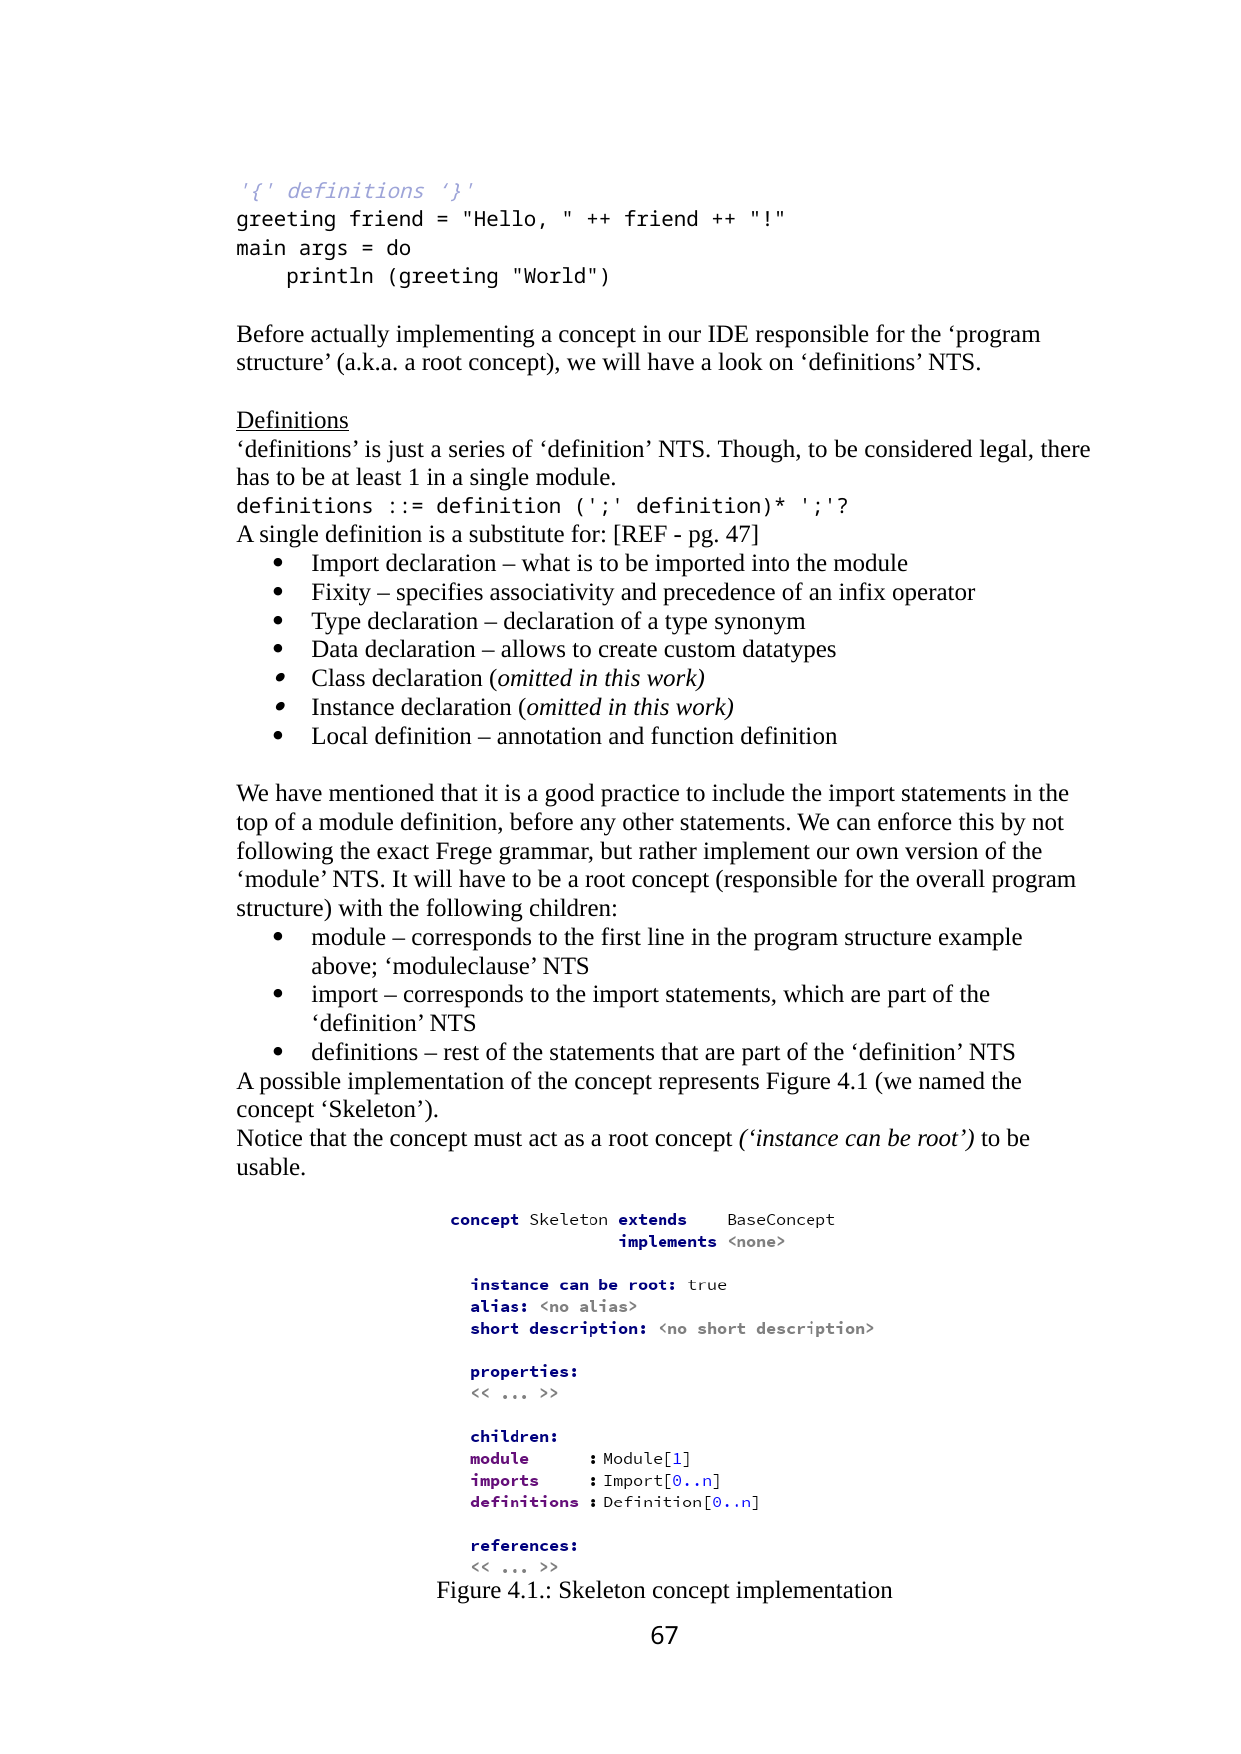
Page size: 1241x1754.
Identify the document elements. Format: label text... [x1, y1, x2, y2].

list Class declaration (omitted in this work) [274, 663, 1092, 692]
picture [443, 1209, 885, 1576]
list import – corresponds to the import statements, which are part of the ‘definition’ NTS [274, 979, 1092, 1037]
text greeting friend = "Hello, " ++ friend ++ "!" [236, 204, 1092, 233]
list Instance declaration (omitted in this work) [274, 692, 1092, 721]
text A single definition is a substitute for: [REF - pg. 47] [236, 519, 1092, 548]
list Fixity – specifies associativity and precedence of an infix operator [274, 577, 1092, 606]
text ‘definitions’ is just a series of ‘definition’ NTS. Though, to be considered legal, there has to be at least 1 in a single module. [236, 434, 1092, 491]
text We have mentioned that it is a good practice to include the import statements in the top of a module definition, before any other statements. We can enforce this by not following the exact Frege grammar, but rather implement our own version of the ‘module’ NTS. It will have to be a root concept (responsible for the overall program structure) with the following children: [236, 778, 1092, 922]
text main args = do [236, 233, 1092, 261]
text println (greeting "World") [236, 261, 1092, 290]
text A possible implementation of the concept represents Figure 4.1 (we named the concept ‘Skeleton’). [236, 1066, 1092, 1123]
text '{' definitions ‘}' [236, 176, 1092, 204]
list Data declaration – allows to create custom datatypes [274, 634, 1092, 663]
text definitions ::= definition (';' definition)* ';'? [236, 491, 1092, 519]
list Import declaration – what is to be imported into the module [274, 548, 1092, 577]
text Before actually implementing a concept in our IDE responsible for the ‘program structure’ (a.k.a. a root concept), we will have a look on ‘definitions’ NTS. [236, 319, 1092, 376]
text Notice that the concept must act as a root concept (‘instance can be root’) to be usable. [236, 1123, 1092, 1181]
list Local definition – annotation and function definition [274, 721, 1092, 749]
list Type declaration – declaration of a type synonym [274, 606, 1092, 634]
text Figure 4.1.: Skeleton concept implementation [236, 1576, 1092, 1604]
list module – corresponds to the first line in the program structure example above; ‘moduleclause’ NTS [274, 922, 1092, 979]
text Definitions [236, 405, 1092, 434]
list definitions – rest of the statements that are part of the ‘definition’ NTS [274, 1037, 1092, 1066]
